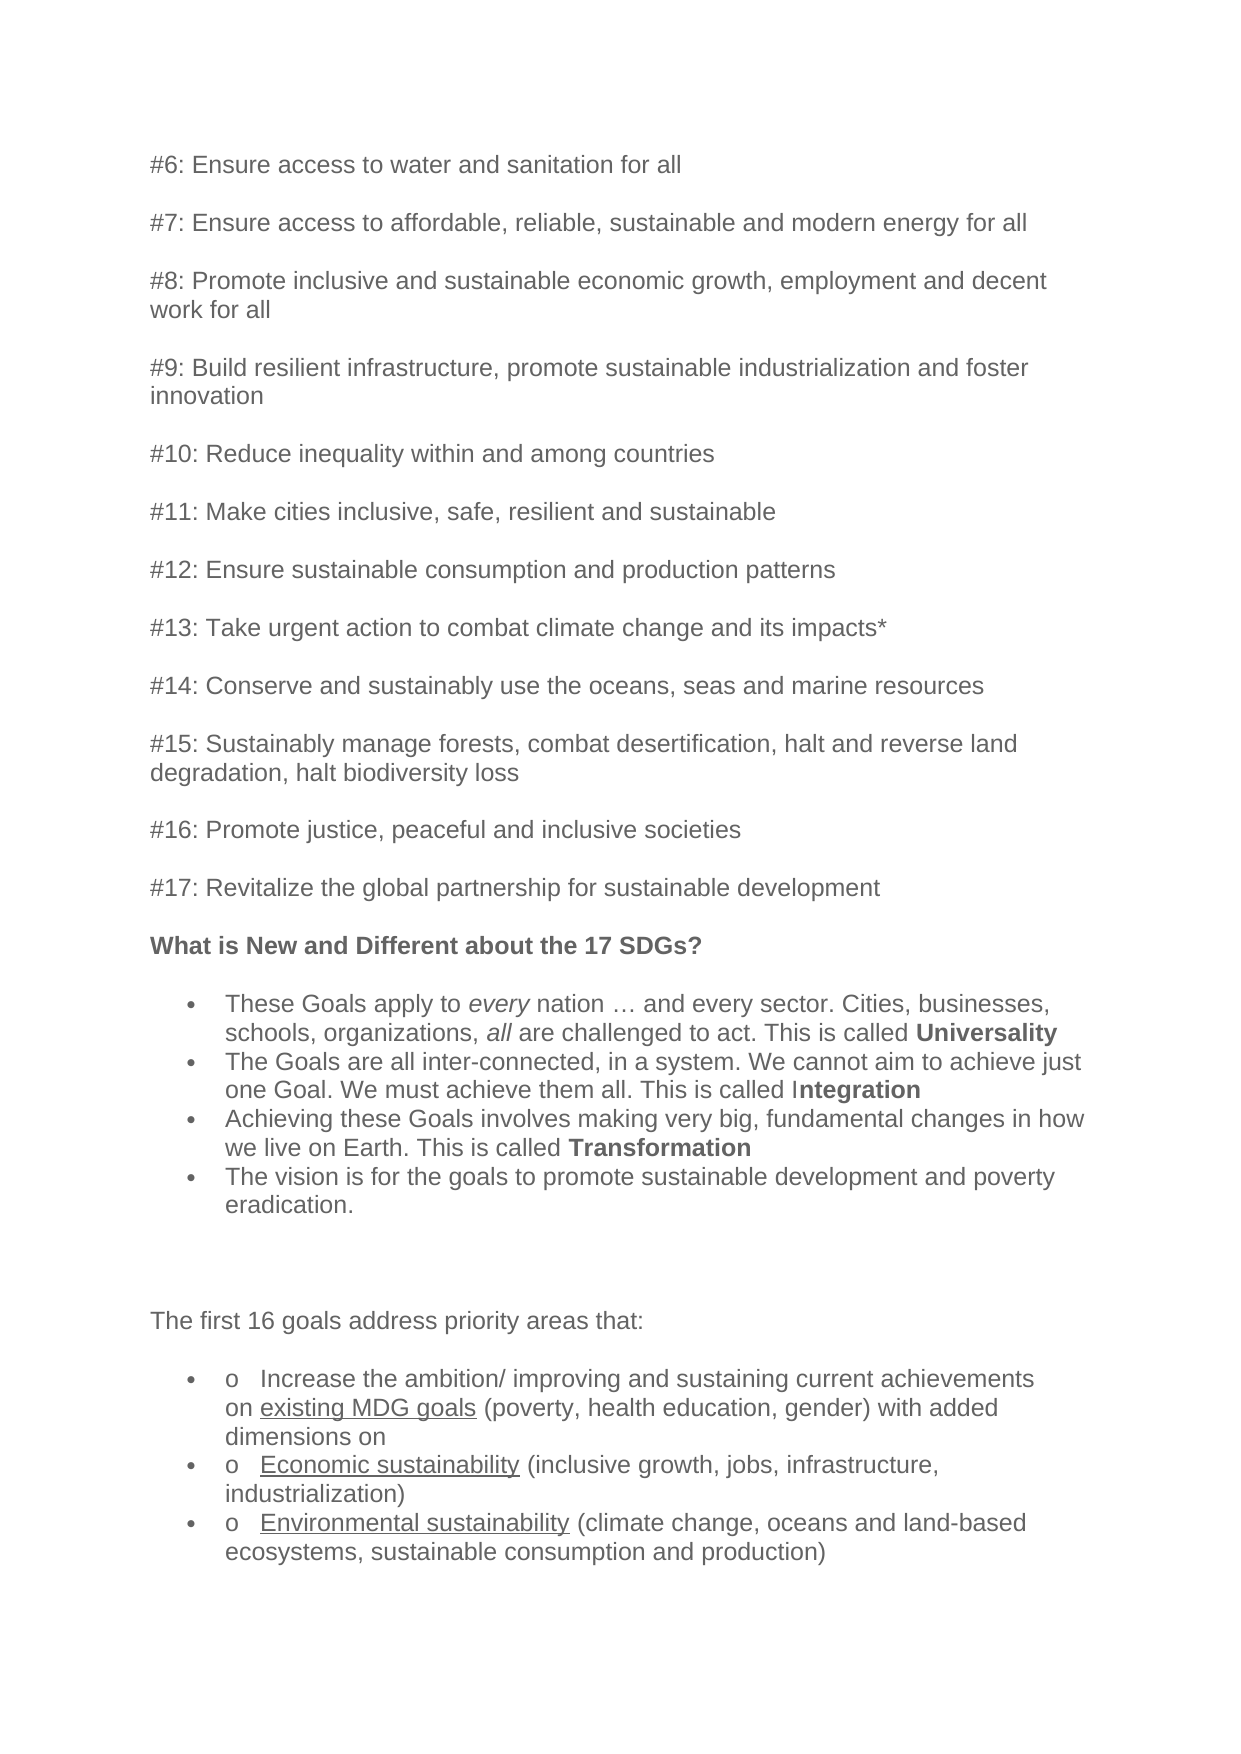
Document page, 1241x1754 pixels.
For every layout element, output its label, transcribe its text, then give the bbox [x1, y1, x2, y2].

text #9: Build resilient infrastructure, promote sustainable industrialization and foster innovation [150, 352, 1090, 410]
list The Goals are all inter-connected, in a system. We cannot aim to achieve just one Goal. We must achieve them all. This is called Integration [187, 1047, 1090, 1104]
text #10: Reduce inequality within and among countries [150, 439, 1090, 468]
text What is New and Different about the 17 SDGs? [150, 931, 1090, 960]
text #12: Ensure sustainable consumption and production patterns [150, 555, 1090, 584]
list The vision is for the goals to promote sustainable development and poverty eradication. [187, 1162, 1090, 1219]
text #7: Ensure access to affordable, reliable, sustainable and modern energy for all [150, 208, 1090, 237]
list Achieving these Goals involves making very big, fundamental changes in how we live on Earth. This is called Transformation [187, 1104, 1090, 1162]
text The first 16 goals address priority areas that: [150, 1306, 1090, 1335]
text #16: Promote justice, peaceful and inclusive societies [150, 815, 1090, 844]
list o Environmental sustainability (climate change, oceans and land-based ecosystems, sustainable consumption and production) [187, 1508, 1090, 1565]
text #15: Sustainably manage forests, combat desertification, halt and reverse land degradation, halt biodiversity loss [150, 729, 1090, 786]
list These Goals apply to every nation … and every sector. Cities, businesses, schools, organizations, all are challenged to act. This is called Universality [187, 989, 1090, 1047]
text #13: Take urgent action to combat climate change and its impacts* [150, 613, 1090, 642]
text #17: Revitalize the global partnership for sustainable development [150, 873, 1090, 902]
text #11: Make cities inclusive, safe, resilient and sustainable [150, 497, 1090, 526]
text #14: Conserve and sustainably use the oceans, seas and marine resources [150, 671, 1090, 699]
list o Economic sustainability (inclusive growth, jobs, infrastructure, industrialization) [187, 1450, 1090, 1508]
text #6: Ensure access to water and sanitation for all [150, 150, 1090, 179]
text #8: Promote inclusive and sustainable economic growth, employment and decent work for all [150, 266, 1090, 323]
list o Increase the ambition/ improving and sustaining current achievements on existing MDG goals (poverty, health education, gender) with added dimensions on [187, 1364, 1090, 1450]
